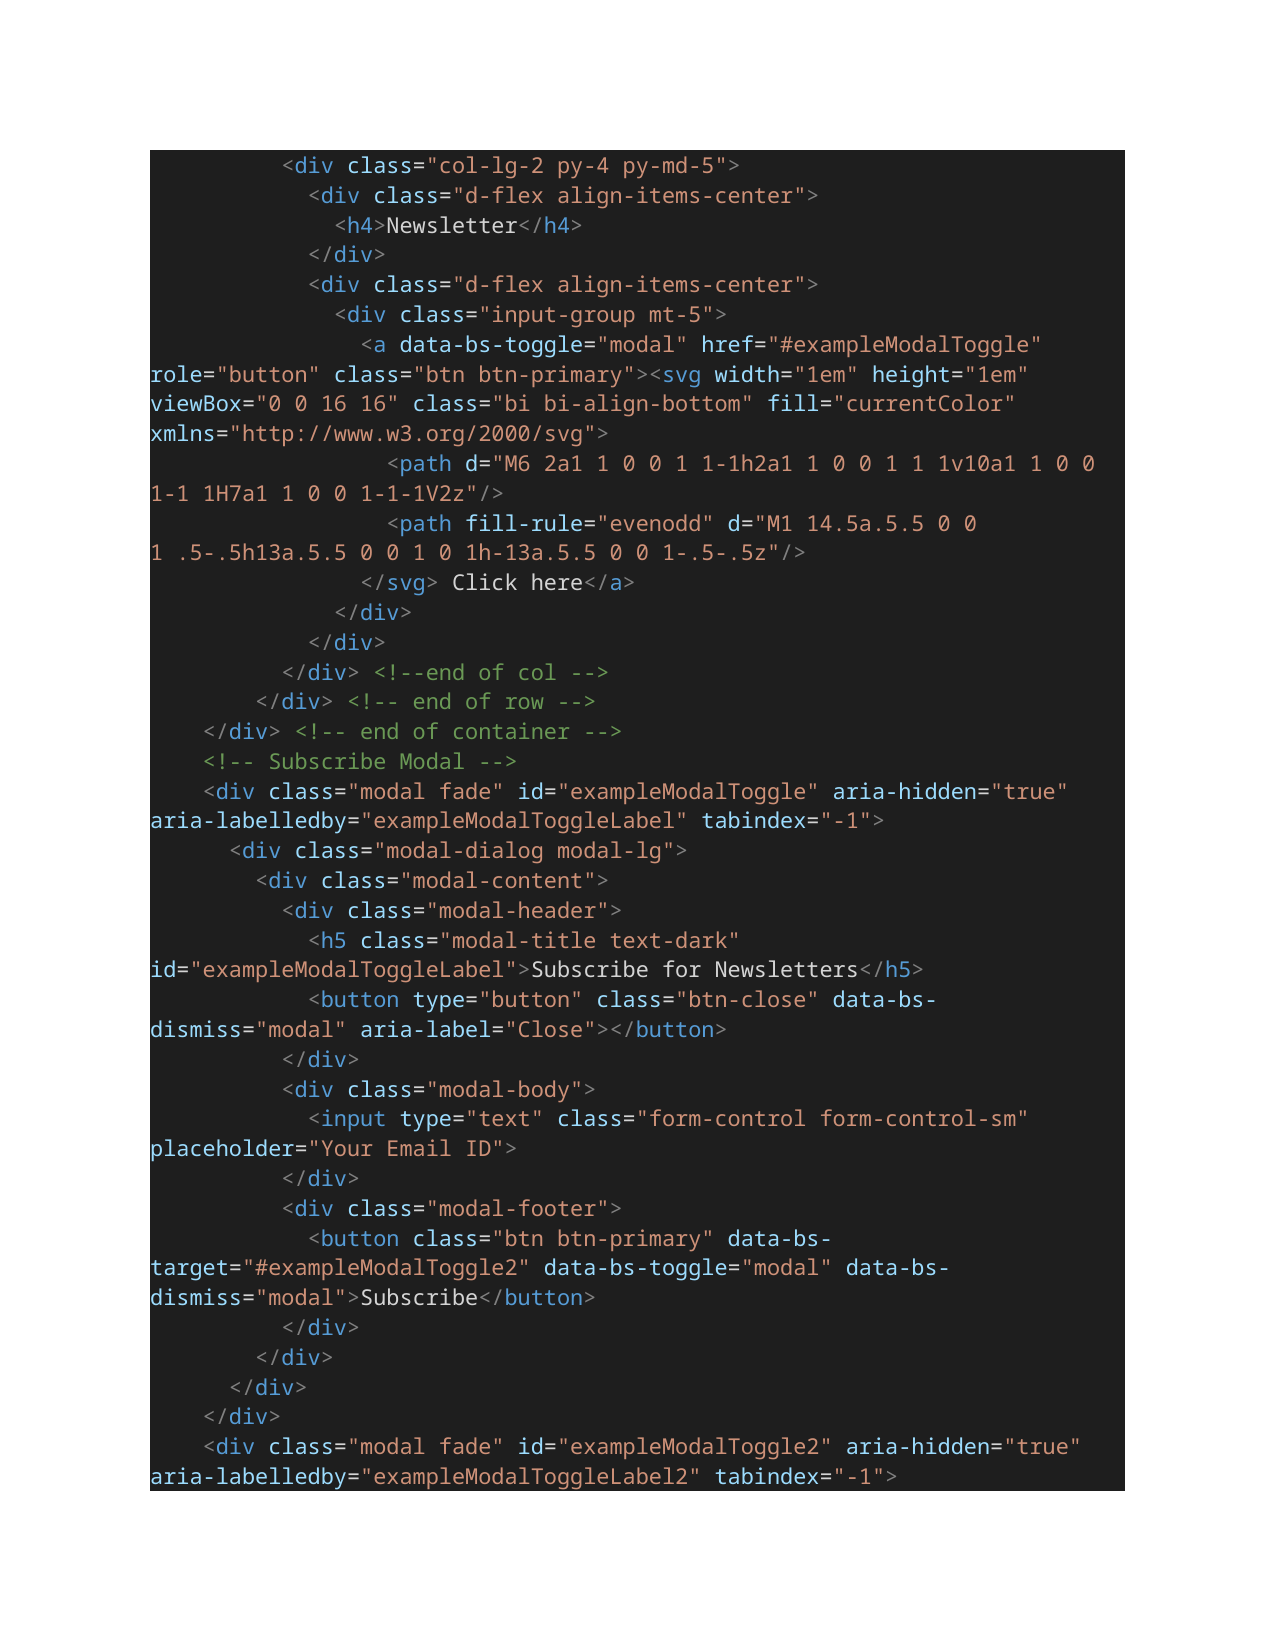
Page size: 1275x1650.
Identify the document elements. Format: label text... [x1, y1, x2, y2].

text </div> <!-- end of container --> [150, 716, 1125, 746]
text </div> <!--end of col --> [150, 656, 1125, 686]
text </div> [150, 627, 1125, 656]
text <!-- Subscribe Modal --> [150, 746, 1125, 776]
text <a data-bs-toggle="modal" href="#exampleModalToggle" role="button" class="btn btn-primary"><svg width="1em" height="1em" viewBox="0 0 16 16" class="bi bi-align-bottom" fill="currentColor" xmlns="http://www.w3.org/2000/svg"> [150, 329, 1125, 448]
text <h4>Newsletter</h4> [150, 209, 1125, 239]
text </div> [150, 239, 1125, 269]
text </div> [150, 1044, 1125, 1073]
text <div class="col-lg-2 py-4 py-md-5"> [150, 150, 1125, 180]
text </div> [150, 1342, 1125, 1371]
text <path fill-rule="evenodd" d="M1 14.5a.5.5 0 0 1 .5-.5h13a.5.5 0 0 1 0 1h-13a.5.5 0 0 1-.5-.5z"/> [150, 507, 1125, 567]
text <div class="d-flex align-items-center"> [150, 269, 1125, 299]
text <div class="modal-content"> [150, 865, 1125, 895]
text </div> [150, 1163, 1125, 1193]
text <div class="modal fade" id="exampleModalToggle2" aria-hidden="true" aria-labelledby="exampleModalToggleLabel2" tabindex="-1"> [150, 1431, 1125, 1491]
text <h5 class="modal-title text-dark" id="exampleModalToggleLabel">Subscribe for Newsletters</h5> [150, 924, 1125, 984]
text </div> [150, 1312, 1125, 1342]
text <button type="button" class="btn-close" data-bs-dismiss="modal" aria-label="Close"></button> [150, 984, 1125, 1044]
text <input type="text" class="form-control form-control-sm" placeholder="Your Email ID"> [150, 1103, 1125, 1163]
text </div> <!-- end of row --> [150, 686, 1125, 716]
text <div class="modal-body"> [150, 1073, 1125, 1103]
text </svg> Click here</a> [150, 567, 1125, 597]
text <div class="modal-header"> [150, 895, 1125, 924]
text </div> [150, 1401, 1125, 1431]
text </div> [150, 1371, 1125, 1401]
text <div class="d-flex align-items-center"> [150, 180, 1125, 209]
text <div class="modal-dialog modal-lg"> [150, 835, 1125, 865]
text <div class="modal fade" id="exampleModalToggle" aria-hidden="true" aria-labelledby="exampleModalToggleLabel" tabindex="-1"> [150, 776, 1125, 835]
text <path d="M6 2a1 1 0 0 1 1-1h2a1 1 0 0 1 1 1v10a1 1 0 0 1-1 1H7a1 1 0 0 1-1-1V2z"/> [150, 448, 1125, 507]
text </div> [150, 597, 1125, 627]
text <div class="modal-footer"> [150, 1193, 1125, 1222]
text <button class="btn btn-primary" data-bs-target="#exampleModalToggle2" data-bs-toggle="modal" data-bs-dismiss="modal">Subscribe</button> [150, 1222, 1125, 1312]
text <div class="input-group mt-5"> [150, 299, 1125, 329]
